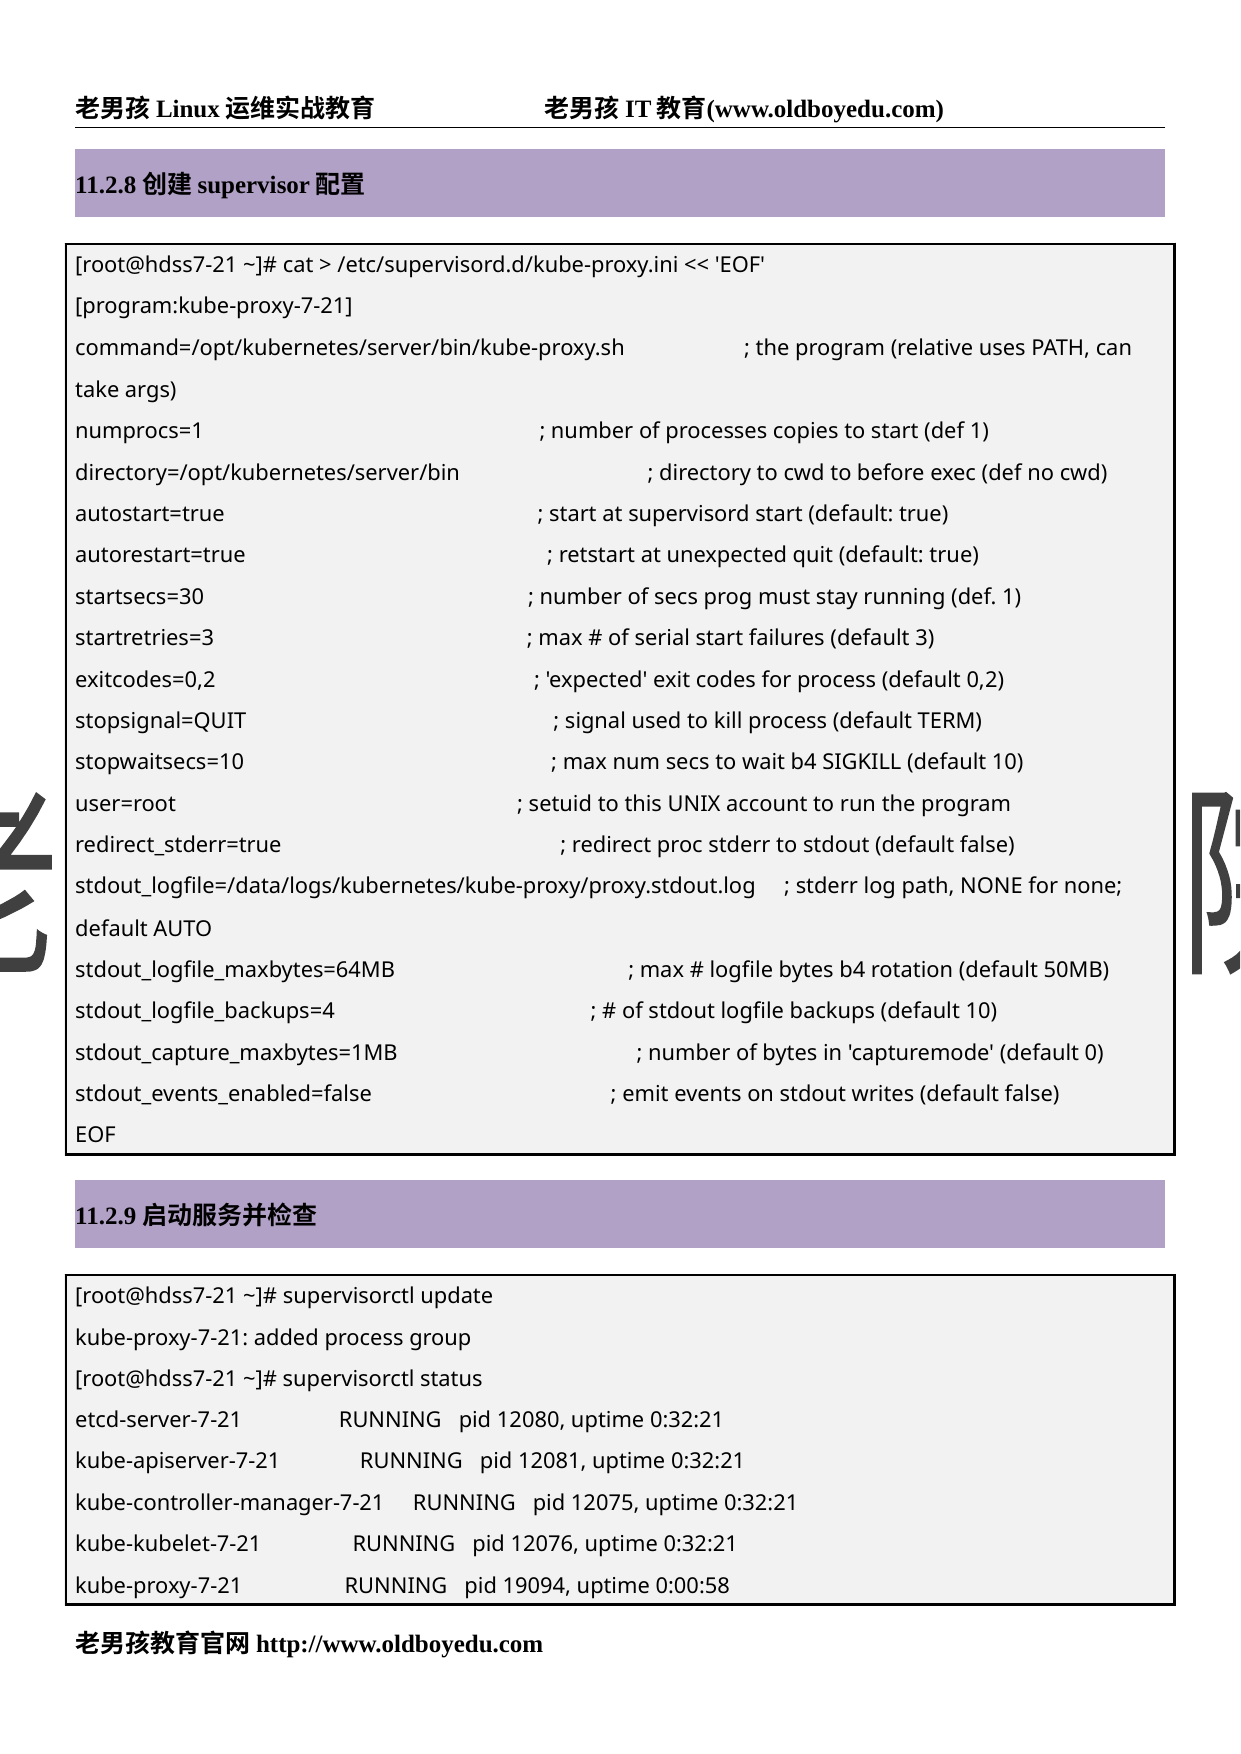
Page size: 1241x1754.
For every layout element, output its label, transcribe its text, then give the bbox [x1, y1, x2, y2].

text kube-kubelet-7-21 RUNNING pid 12076, uptime 0:32:21 [67, 1522, 1173, 1560]
text command=/opt/kubernetes/server/bin/kube-proxy.sh ; the program (relative uses PATH, can take args) [67, 325, 1173, 406]
text EOF [67, 1113, 1173, 1153]
text user=root ; setuid to this UNIX account to run the program [67, 781, 1173, 819]
text kube-proxy-7-21: added process group [67, 1315, 1173, 1353]
subtitle 创建supervisor配置 [75, 149, 1165, 217]
text startsecs=30 ; number of secs prog must stay running (def. 1) [67, 574, 1173, 613]
text exitcodes=0,2 ; 'expected' exit codes for process (default 0,2) [67, 657, 1173, 695]
text stdout_logfile_maxbytes=64MB ; max # logfile bytes b4 rotation (default 50MB) [67, 948, 1173, 986]
text [root@hdss7-21 ~]# cat > /etc/supervisord.d/kube-proxy.ini << 'EOF' [67, 245, 1173, 281]
text [root@hdss7-21 ~]# supervisorctl update [67, 1276, 1173, 1312]
text stdout_capture_maxbytes=1MB ; number of bytes in 'capturemode' (default 0) [67, 1031, 1173, 1069]
text stdout_events_enabled=false ; emit events on stdout writes (default false) [67, 1072, 1173, 1110]
text directory=/opt/kubernetes/server/bin ; directory to cwd to before exec (def no cwd) [67, 451, 1173, 489]
text [root@hdss7-21 ~]# supervisorctl status [67, 1357, 1173, 1395]
text stopsignal=QUIT ; signal used to kill process (default TERM) [67, 699, 1173, 737]
text redirect_stderr=true ; redirect proc stderr to stdout (default false) [67, 823, 1173, 861]
text kube-controller-manager-7-21 RUNNING pid 12075, uptime 0:32:21 [67, 1481, 1173, 1519]
text kube-apiserver-7-21 RUNNING pid 12081, uptime 0:32:21 [67, 1439, 1173, 1477]
text [program:kube-proxy-7-21] [67, 284, 1173, 322]
text etcd-server-7-21 RUNNING pid 12080, uptime 0:32:21 [67, 1398, 1173, 1436]
text stdout_logfile=/data/logs/kubernetes/kube-proxy/proxy.stdout.log ; stderr log path, NONE for none; default AUTO [67, 864, 1173, 944]
text kube-proxy-7-21 RUNNING pid 19094, uptime 0:00:58 [67, 1563, 1173, 1603]
text numprocs=1 ; number of processes copies to start (def 1) [67, 409, 1173, 447]
text stopwaitsecs=10 ; max num secs to wait b4 SIGKILL (default 10) [67, 740, 1173, 778]
text startretries=3 ; max # of serial start failures (default 3) [67, 616, 1173, 654]
text autorestart=true ; retstart at unexpected quit (default: true) [67, 533, 1173, 571]
text autostart=true ; start at supervisord start (default: true) [67, 492, 1173, 530]
text stdout_logfile_backups=4 ; # of stdout logfile backups (default 10) [67, 989, 1173, 1027]
subtitle 启动服务并检查 [75, 1180, 1165, 1248]
